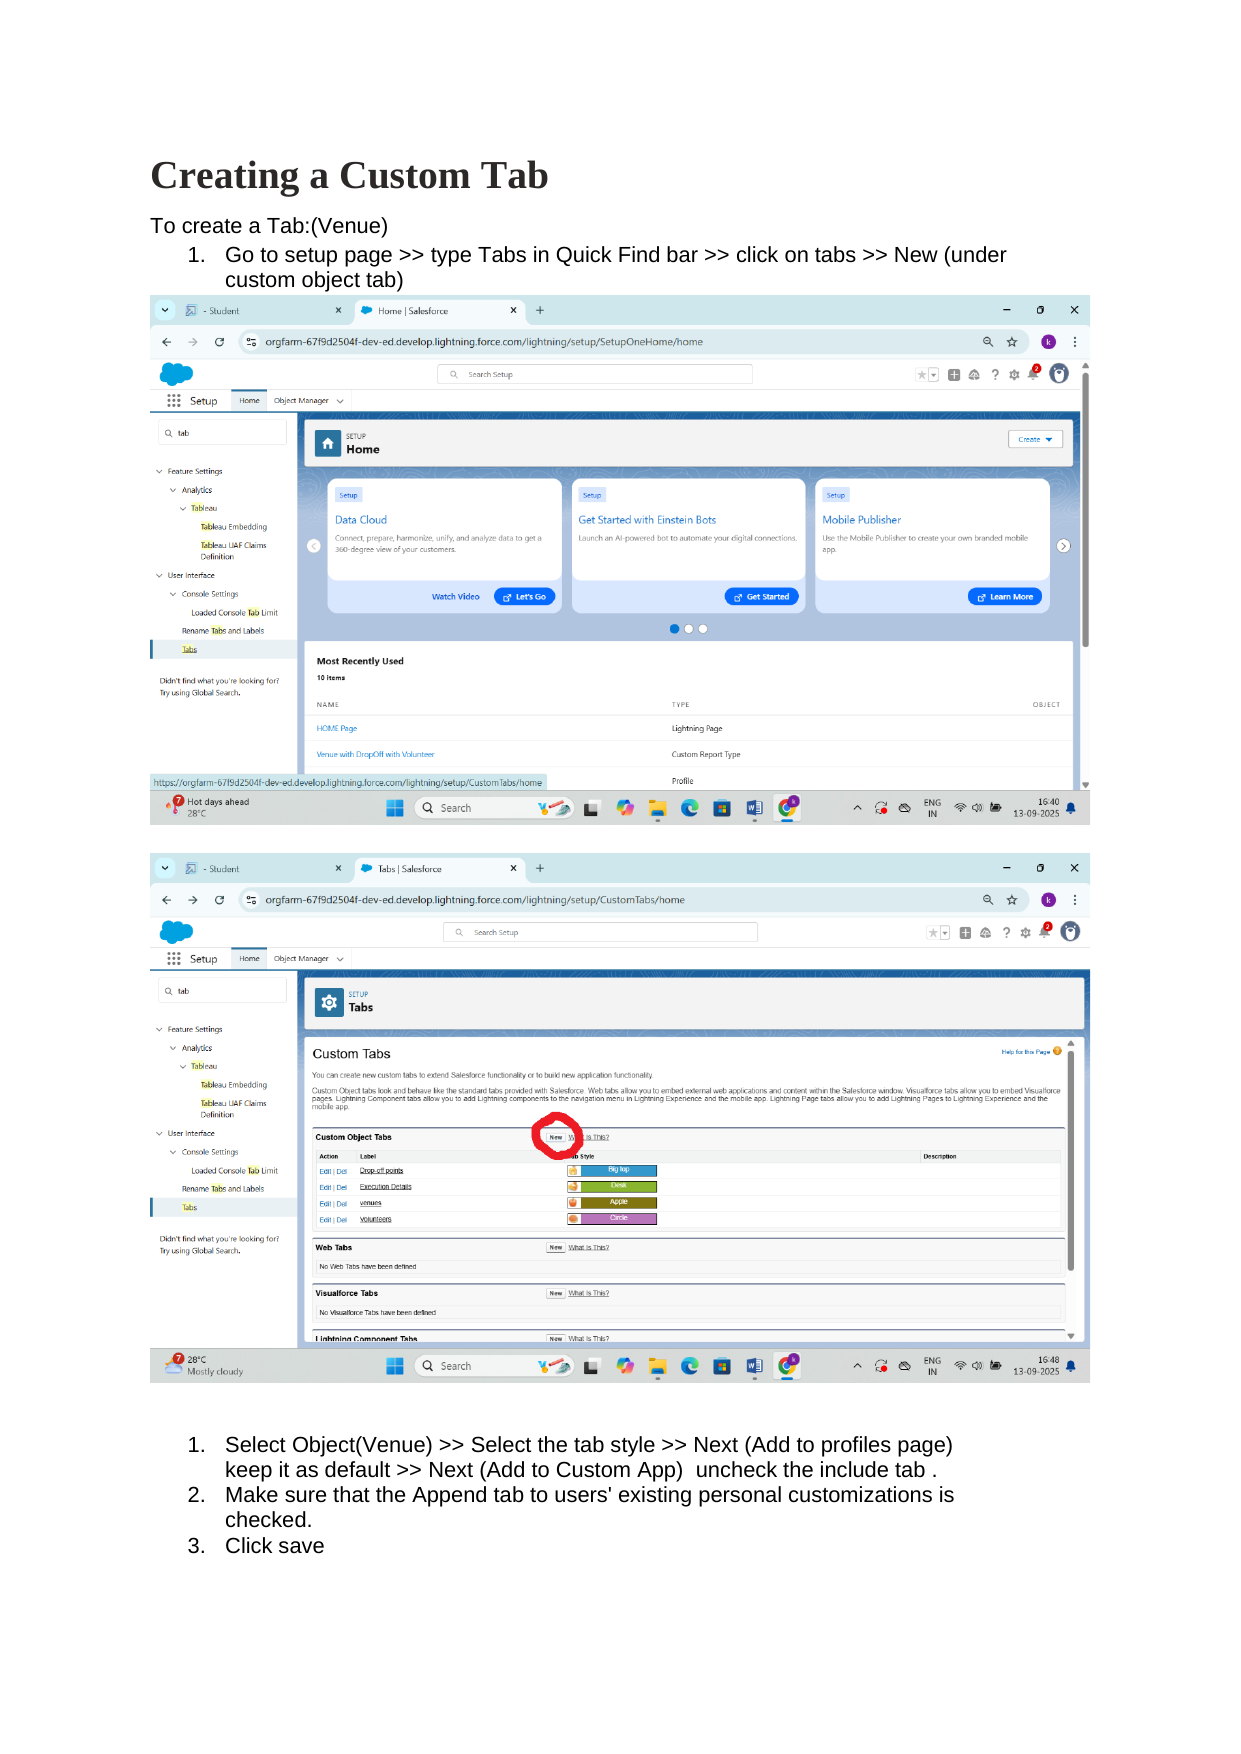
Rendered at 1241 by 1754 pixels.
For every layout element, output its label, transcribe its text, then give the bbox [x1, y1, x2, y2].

picture [150, 853, 1091, 1383]
list Make sure that the Append tab to users' existing personal customizations is checked. [187, 1482, 1007, 1533]
picture [150, 295, 1091, 825]
list Select Object(Venue) >> Select the tab style >> Next (Add to profiles page) keep it as default >> Next (Add to Custom App) uncheck the include tab . [187, 1432, 1007, 1482]
list Go to setup page >> type Tabs in Quick Find bar >> click on tabs >> New (under custom object tab) [187, 242, 1053, 292]
text To create a Tab:(Venue) [150, 212, 1090, 238]
subtitle Creating a Custom Tab [150, 150, 1090, 197]
list Click save [187, 1533, 1007, 1558]
